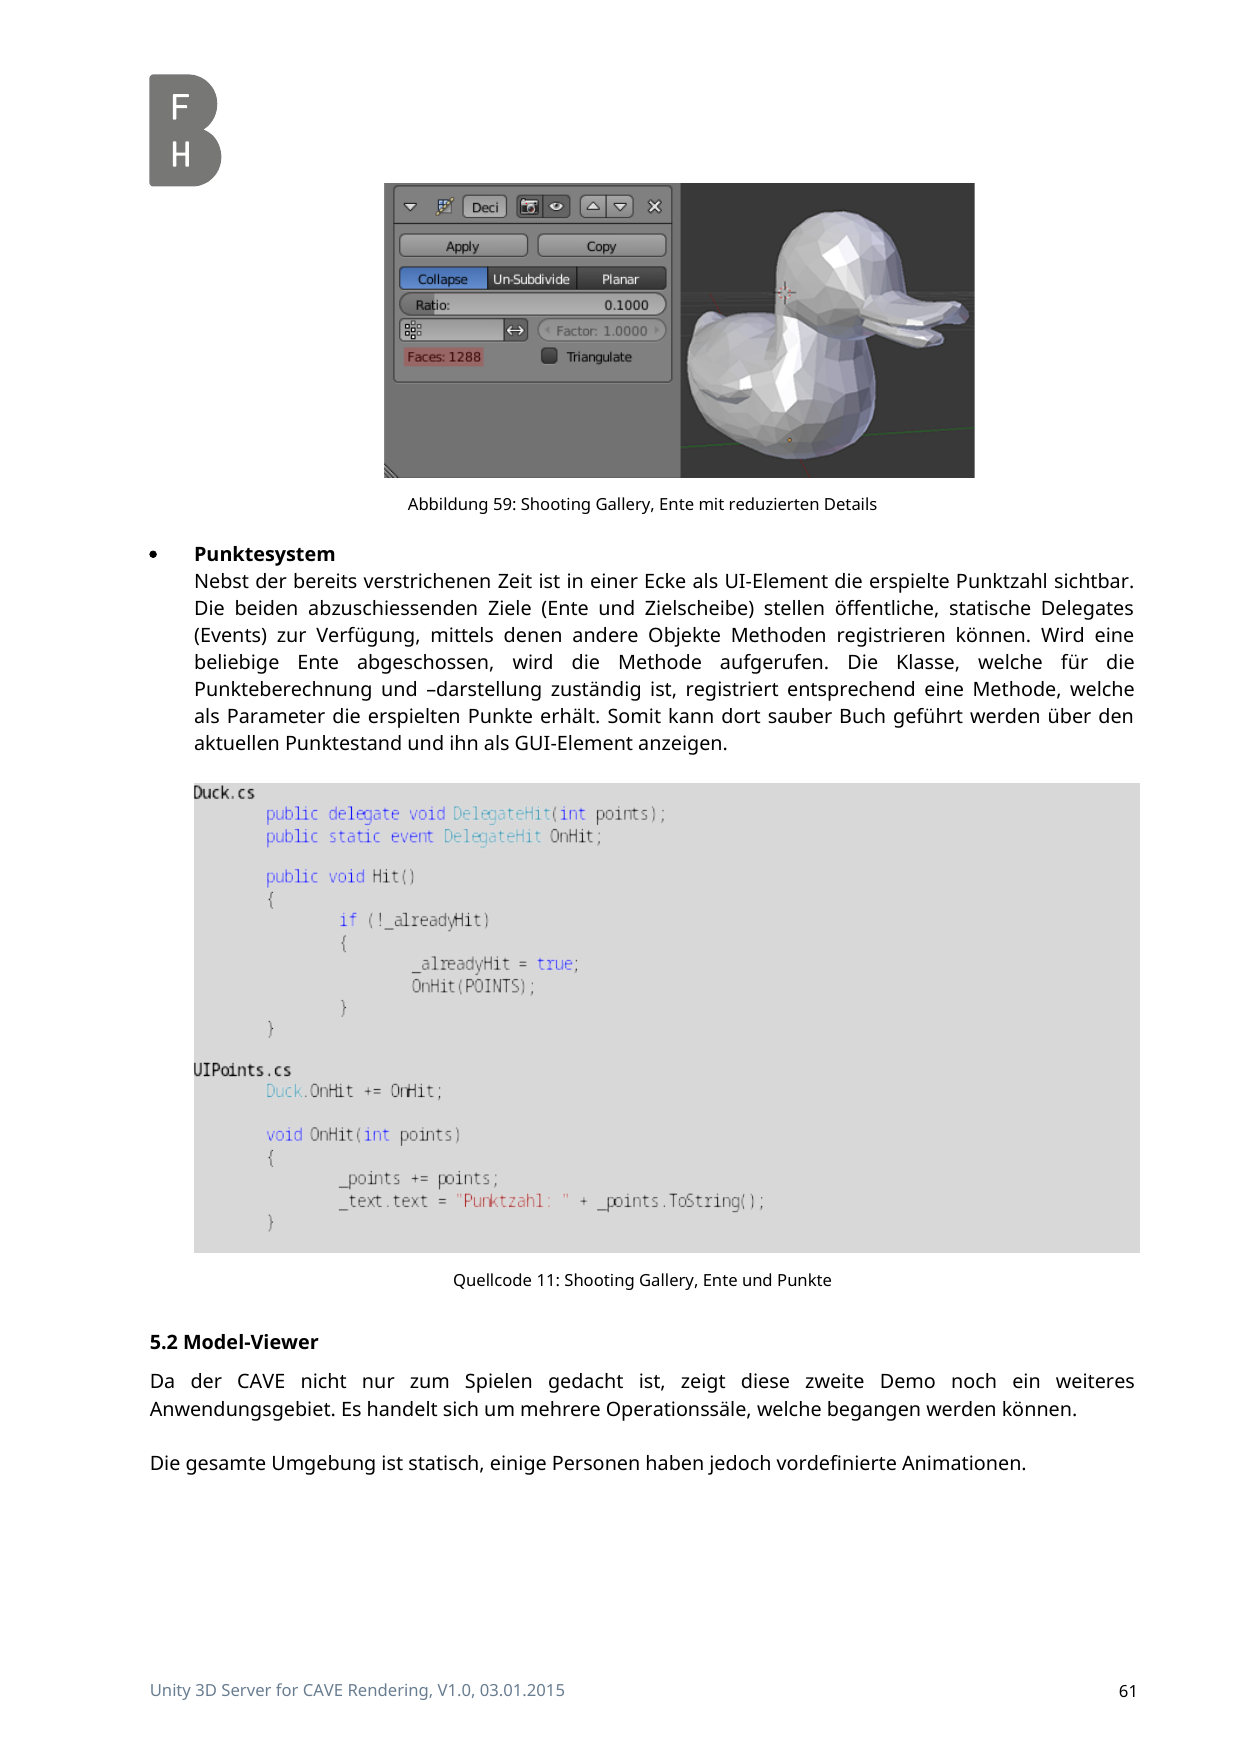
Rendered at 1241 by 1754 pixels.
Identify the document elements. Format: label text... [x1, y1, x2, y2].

text Die gesamte Umgebung ist statisch, einige Personen haben jedoch vordefinierte Animationen. [149, 1449, 1136, 1476]
text Abbildung 59: Shooting Gallery, Ente mit reduzierten Details [149, 490, 1136, 515]
list Punktesystem [149, 540, 1136, 567]
text Quellcode 11: Shooting Gallery, Ente und Punkte [149, 1265, 1136, 1291]
picture [384, 183, 975, 478]
subtitle Model-Viewer [149, 1328, 1136, 1355]
text Da der CAVE nicht nur zum Spielen gedacht ist, zeigt diese zweite Demo noch ein weiteres Anwendungsgebiet. Es handelt sich um mehrere Operationssäle, welche begangen werden können. [149, 1368, 1136, 1422]
list Nebst der bereits verstrichenen Zeit ist in einer Ecke als UI-Element die erspielte Punktzahl sichtbar. Die beiden abzuschiessenden Ziele (Ente und Zielscheibe) stellen öffentliche, statische Delegates (Events) zur Verfügung, mittels denen andere Objekte Methoden registrieren können. Wird eine beliebige Ente abgeschossen, wird die Methode aufgerufen. Die Klasse, welche für die Punkteberechnung und –darstellung zuständig ist, registriert entsprechend eine Methode, welche als Parameter die erspielten Punkte erhält. Somit kann dort sauber Buch geführt werden über den aktuellen Punktestand und ihn als GUI-Element anzeigen. [194, 567, 1136, 756]
